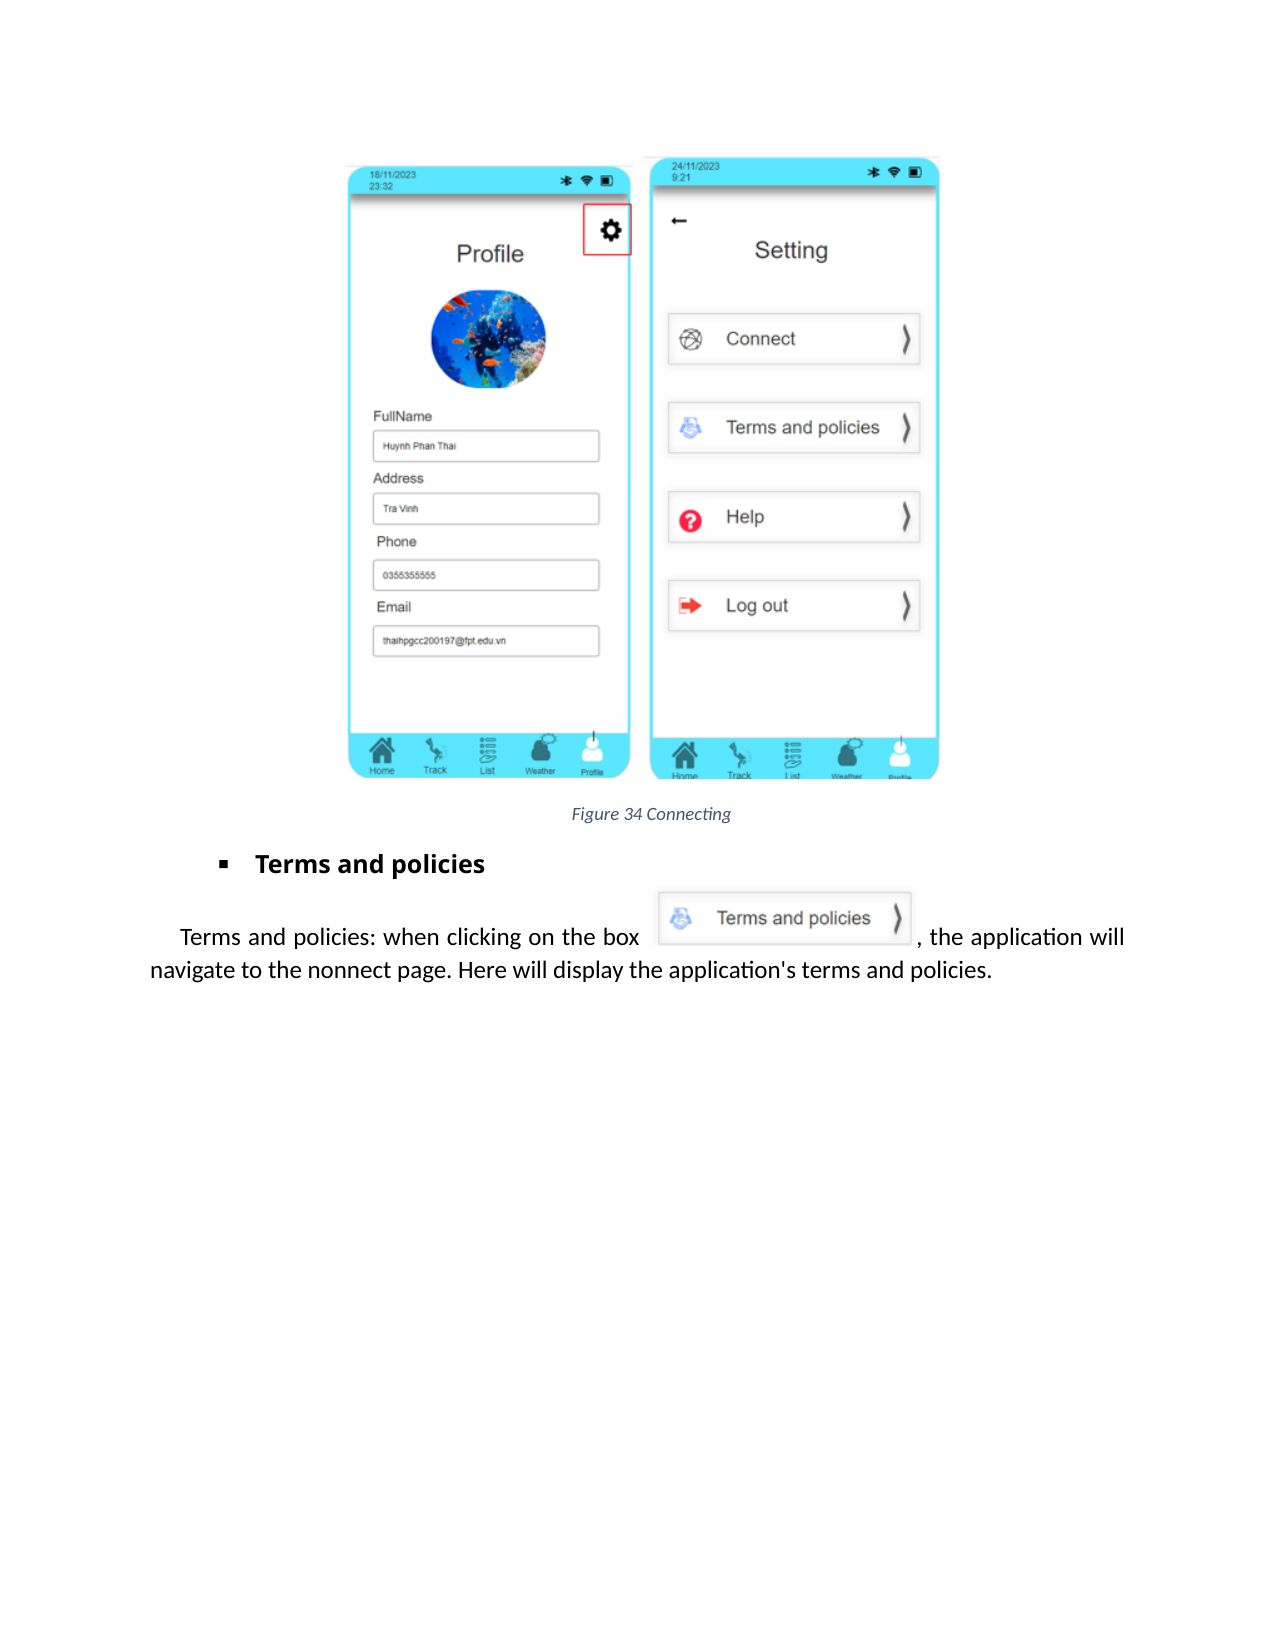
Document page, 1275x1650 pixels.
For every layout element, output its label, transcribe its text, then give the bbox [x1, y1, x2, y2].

text Figure 34 Connecting [150, 802, 1125, 825]
subtitle Terms and policies [217, 846, 1125, 880]
picture [328, 150, 947, 788]
picture [647, 883, 917, 946]
text Terms and policies: when clicking on the box , the application will navigate to the nonnect page. Here will display the application's terms and policies. [150, 883, 1125, 985]
